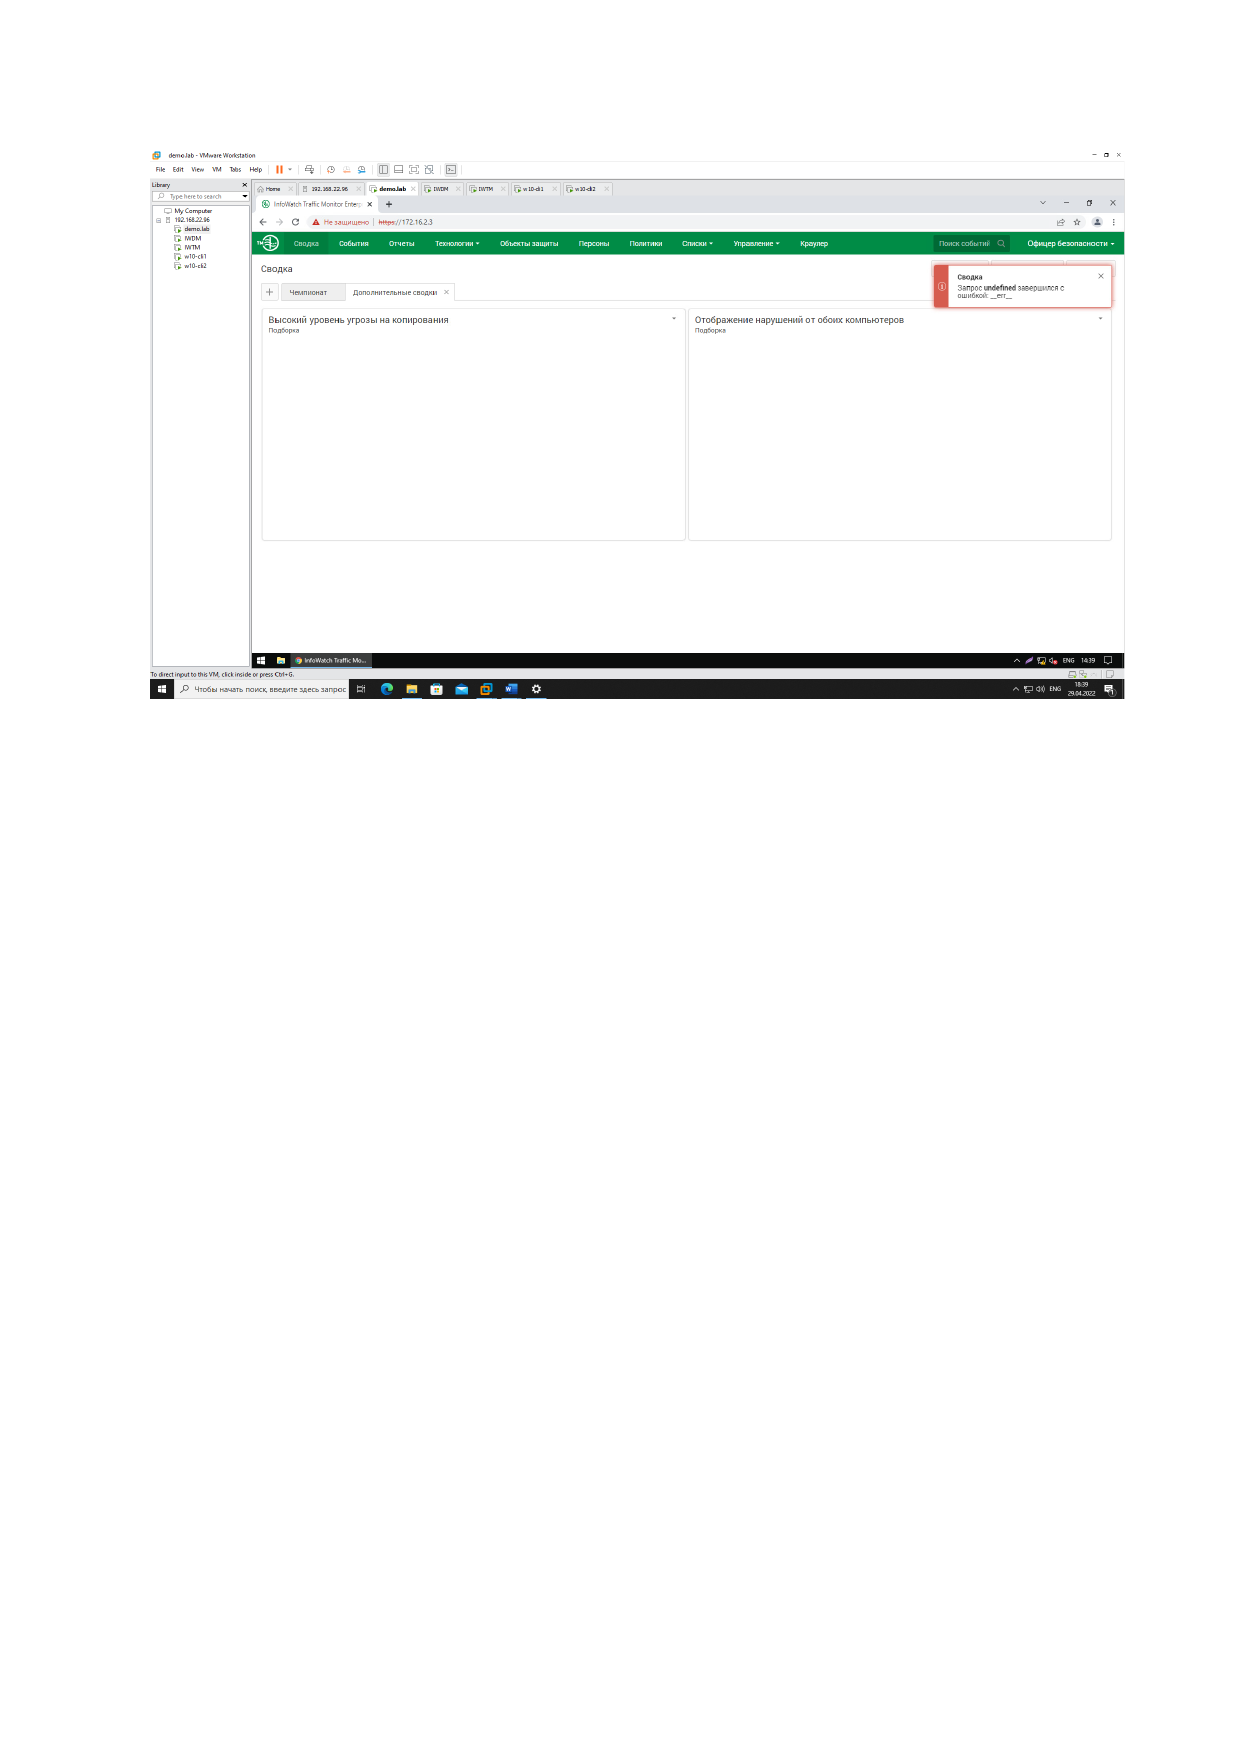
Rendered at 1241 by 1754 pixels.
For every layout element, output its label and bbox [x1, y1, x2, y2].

picture [150, 150, 1125, 699]
